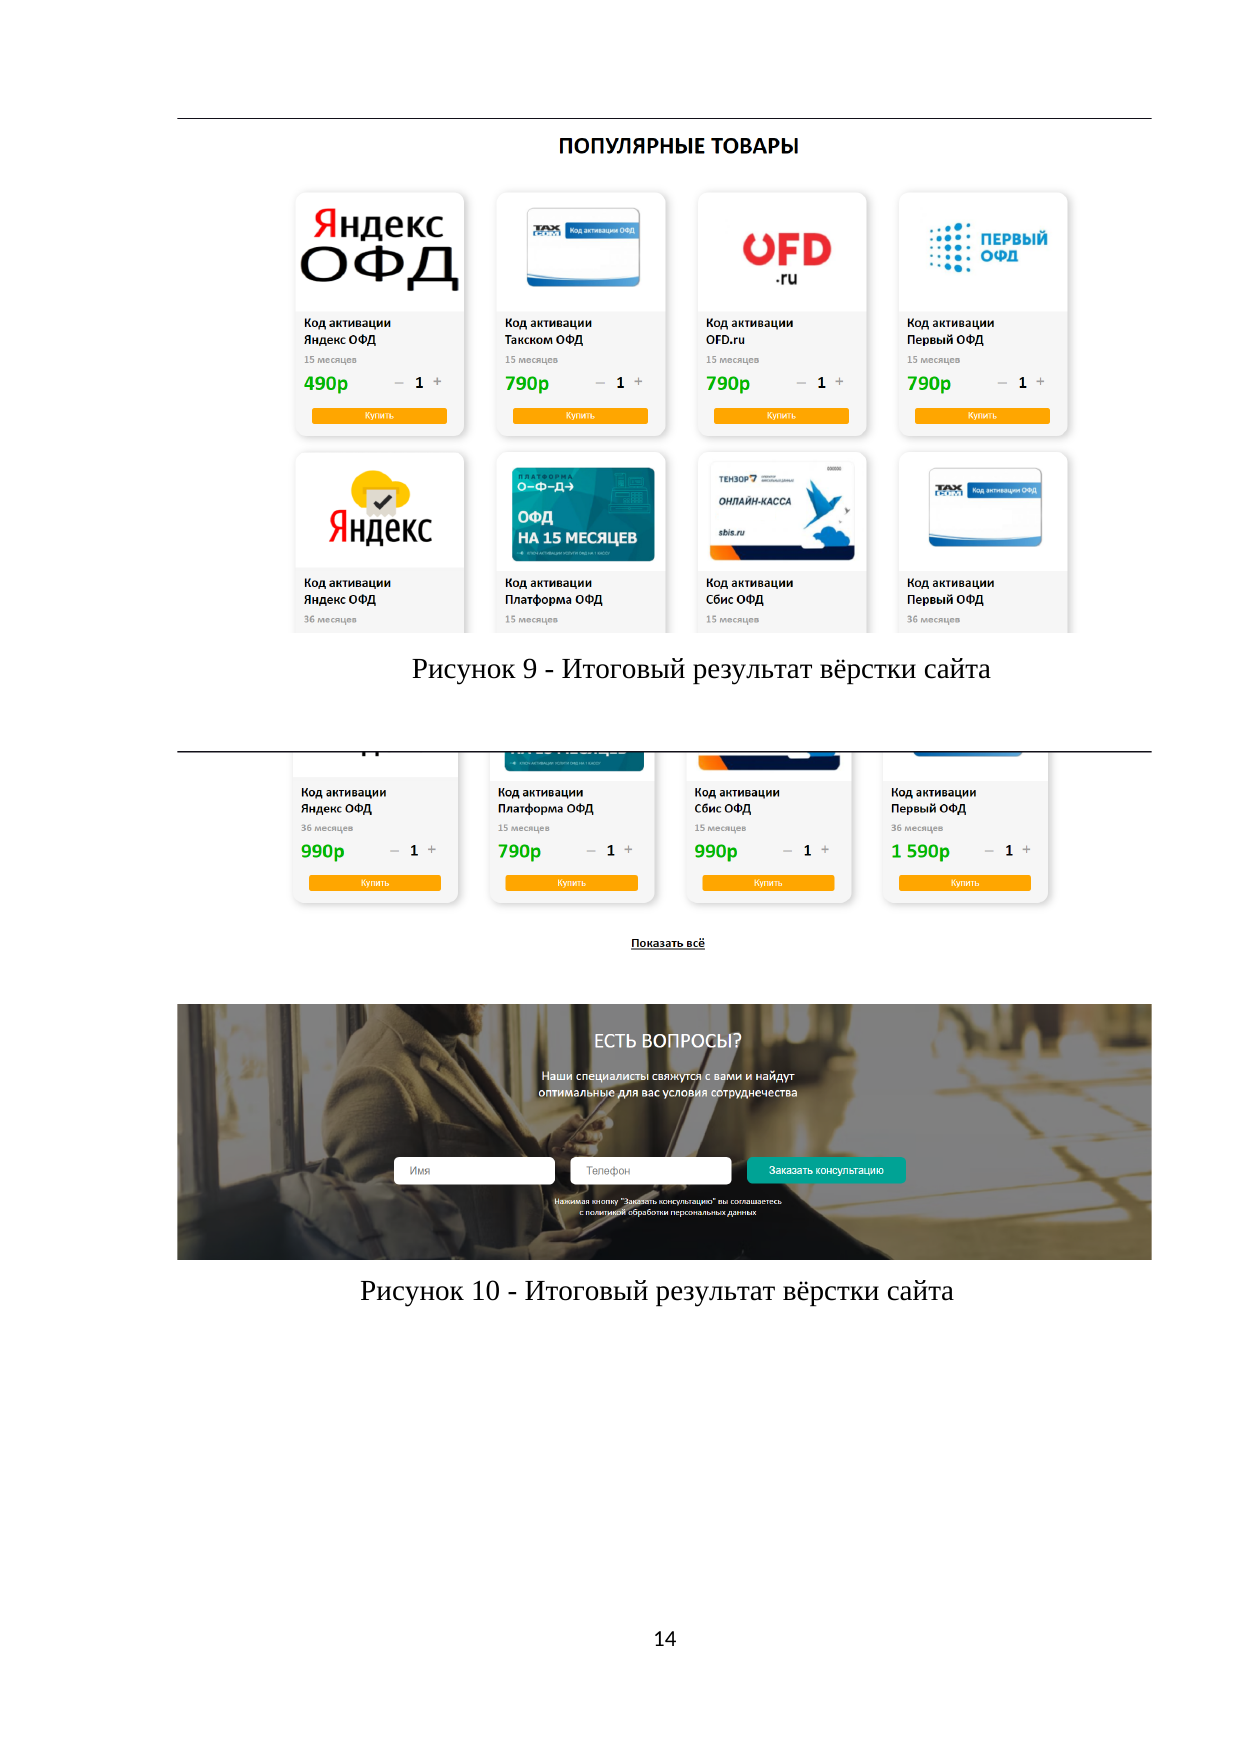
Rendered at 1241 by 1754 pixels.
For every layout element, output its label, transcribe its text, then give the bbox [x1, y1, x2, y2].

text Рисунок 9 - Итоговый результат вёрстки сайта [177, 651, 1152, 684]
text Рисунок 10 - Итоговый результат вёрстки сайта [162, 1273, 1152, 1307]
picture [177, 118, 1152, 633]
picture [177, 751, 1152, 1260]
